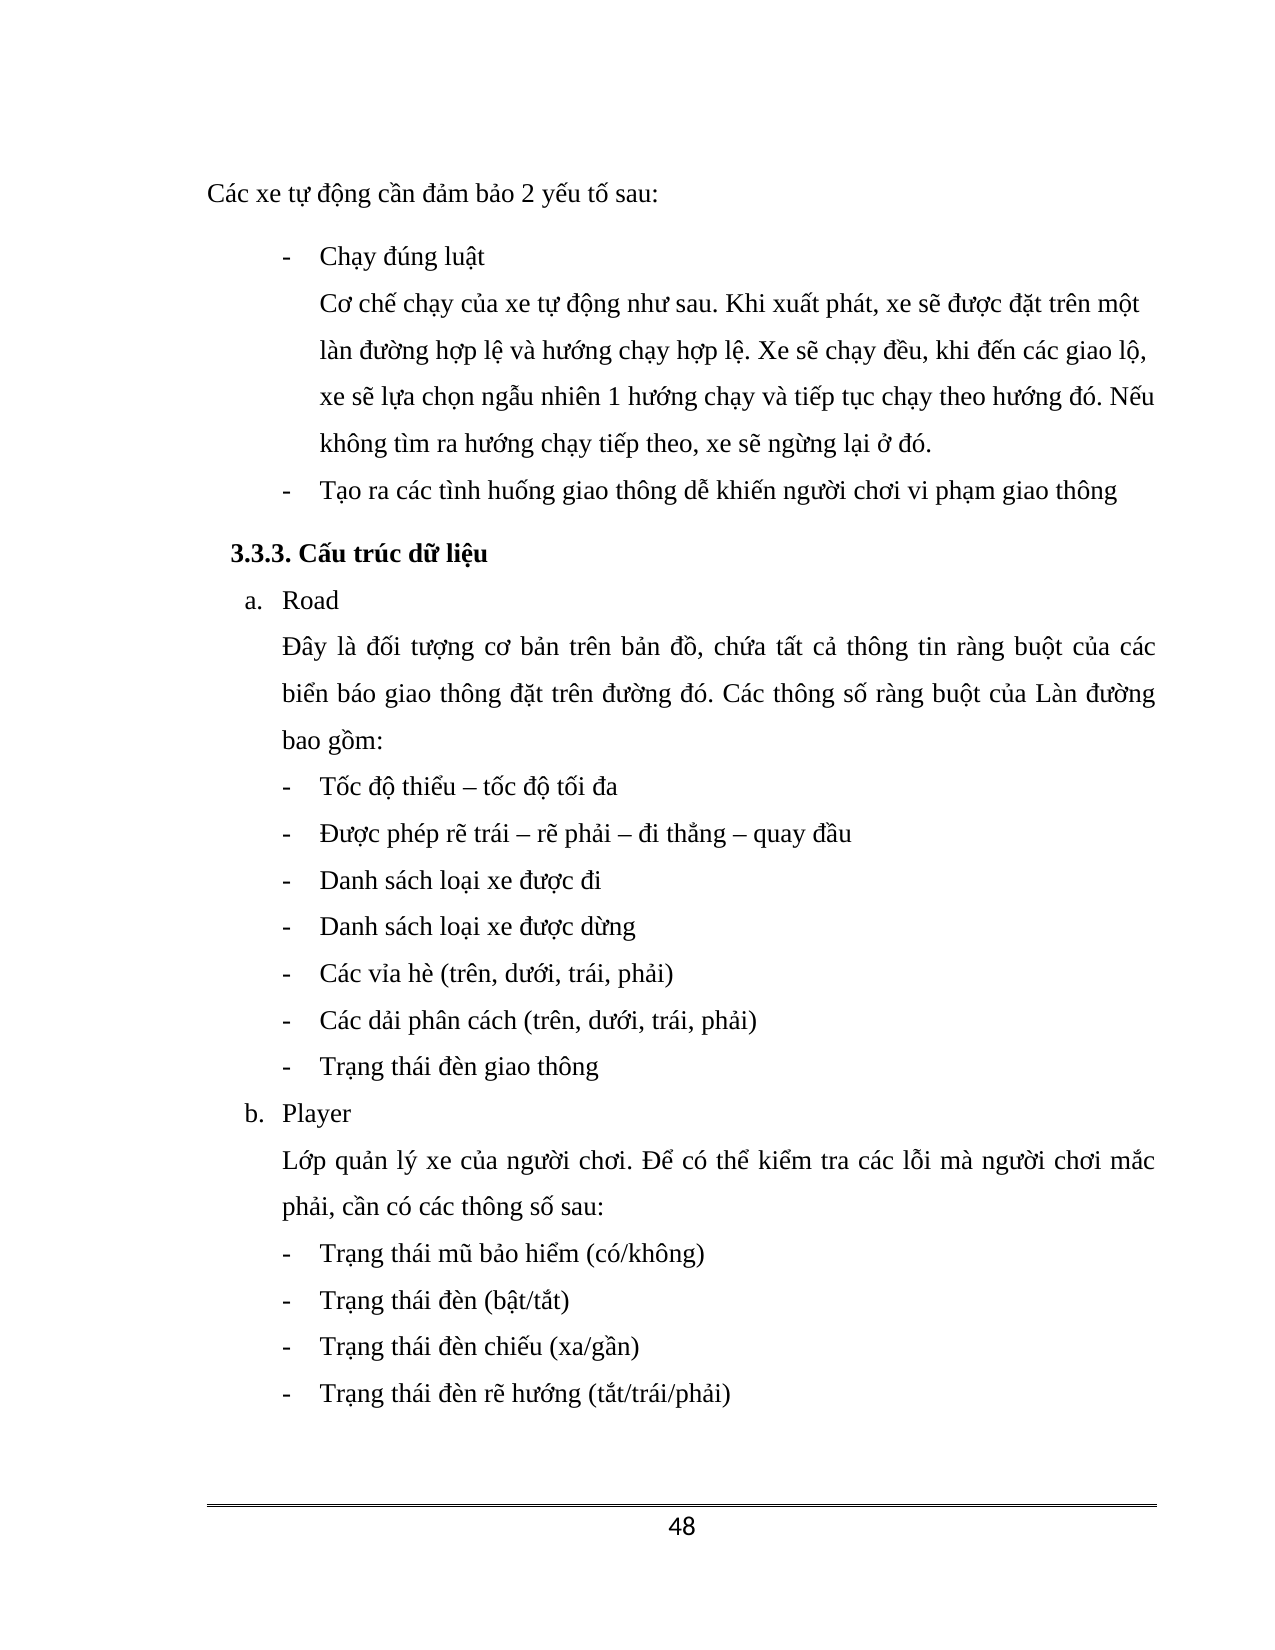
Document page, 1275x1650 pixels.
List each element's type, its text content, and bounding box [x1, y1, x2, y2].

list Các dải phân cách (trên, dưới, trái, phải) [282, 1004, 1157, 1035]
list Được phép rẽ trái – rẽ phải – đi thẳng – quay đầu [282, 817, 1157, 848]
list Lớp quản lý xe của người chơi. Để có thể kiểm tra các lỗi mà người chơi mắc phải, cần có các thông số sau: [282, 1144, 1157, 1222]
list Road [244, 584, 1157, 615]
list Danh sách loại xe được đi [282, 864, 1157, 895]
list Trạng thái mũ bảo hiểm (có/không) [282, 1237, 1157, 1268]
subtitle Cấu trúc dữ liệu [230, 537, 1157, 568]
list Trạng thái đèn (bật/tắt) [282, 1284, 1157, 1315]
list Tốc độ thiểu – tốc độ tối đa [282, 771, 1157, 802]
list Đây là đối tượng cơ bản trên bản đồ, chứa tất cả thông tin ràng buột của các biển báo giao thông đặt trên đường đó. Các thông số ràng buột của Làn đường bao gồm: [282, 631, 1157, 755]
list Cơ chế chạy của xe tự động như sau. Khi xuất phát, xe sẽ được đặt trên một làn đường hợp lệ và hướng chạy hợp lệ. Xe sẽ chạy đều, khi đến các giao lộ, xe sẽ lựa chọn ngẫu nhiên 1 hướng chạy và tiếp tục chạy theo hướng đó. Nếu không tìm ra hướng chạy tiếp theo, xe sẽ ngừng lại ở đó. [319, 287, 1157, 458]
list Trạng thái đèn giao thông [282, 1051, 1157, 1082]
text Các xe tự động cần đảm bảo 2 yếu tố sau: [207, 177, 1157, 208]
list Trạng thái đèn chiếu (xa/gần) [282, 1331, 1157, 1362]
list Tạo ra các tình huống giao thông dễ khiến người chơi vi phạm giao thông [282, 474, 1157, 505]
list Chạy đúng luật [282, 241, 1157, 272]
list Danh sách loại xe được dừng [282, 911, 1157, 942]
list Player [244, 1097, 1157, 1128]
list Các vỉa hè (trên, dưới, trái, phải) [282, 957, 1157, 988]
list Trạng thái đèn rẽ hướng (tắt/trái/phải) [282, 1377, 1157, 1408]
